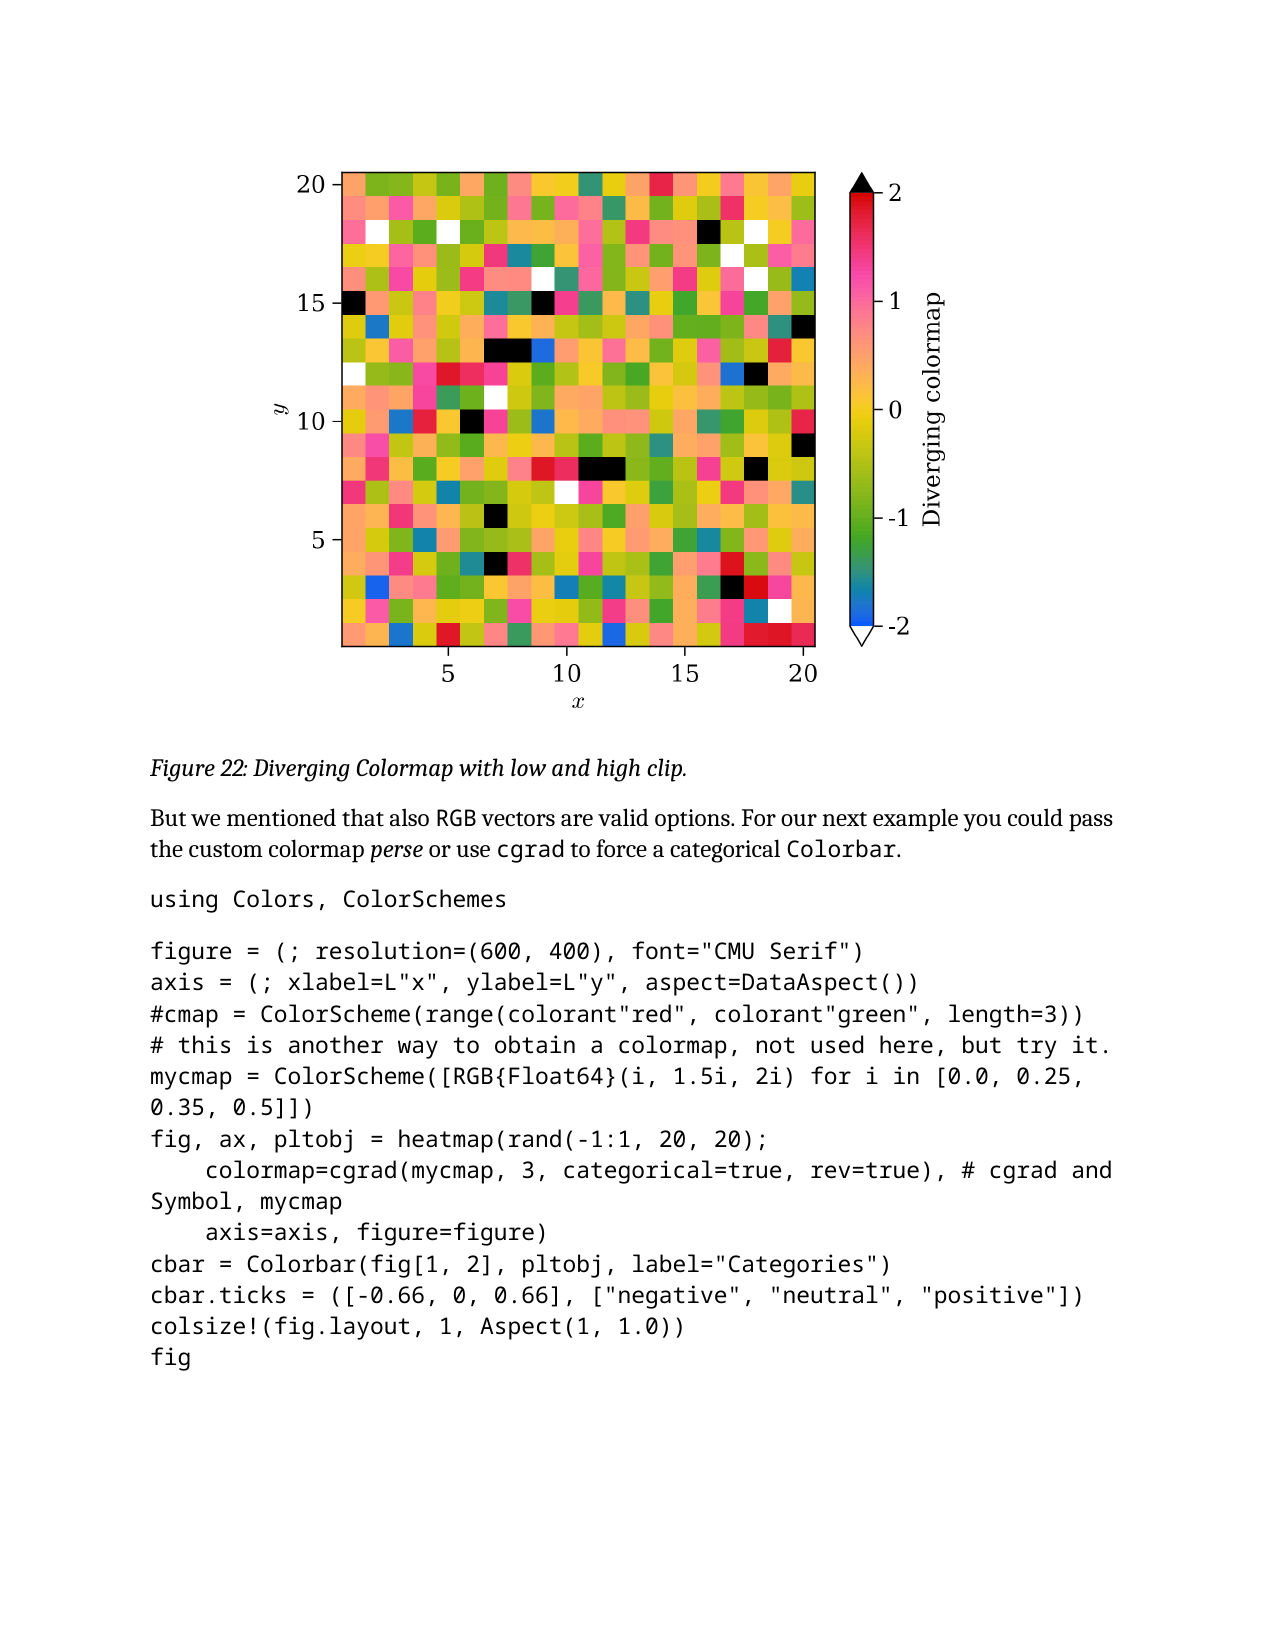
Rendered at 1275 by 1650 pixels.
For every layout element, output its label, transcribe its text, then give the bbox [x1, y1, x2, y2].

text figure = (; resolution=(600, 400), font="CMU Serif") axis = (; xlabel=L"x", ylabel=L"y", aspect=DataAspect()) #cmap = ColorScheme(range(colorant"red", colorant"green", length=3)) # this is another way to obtain a colormap, not used here, but try it. mycmap = ColorScheme([RGB{Float64}(i, 1.5i, 2i) for i in [0.0, 0.25, 0.35, 0.5]]) fig, ax, pltobj = heatmap(rand(-1:1, 20, 20); colormap=cgrad(mycmap, 3, categorical=true, rev=true), # cgrad and Symbol, mycmap axis=axis, figure=figure) cbar = Colorbar(fig[1, 2], pltobj, label="Categories") cbar.ticks = ([-0.66, 0, 0.66], ["negative", "neutral", "positive"]) colsize!(fig.layout, 1, Aspect(1, 1.0)) fig [150, 935, 1125, 1372]
text Figure 22: Diverging Colormap with low and high clip. [150, 754, 1125, 783]
text using Colors, ColorSchemes [150, 883, 1125, 914]
text But we mentioned that also RGB vectors are valid options. For our next example you could pass the custom colormap perse or use cgrad to force a categorical Colorbar. [150, 802, 1125, 864]
picture [168, 150, 1044, 734]
